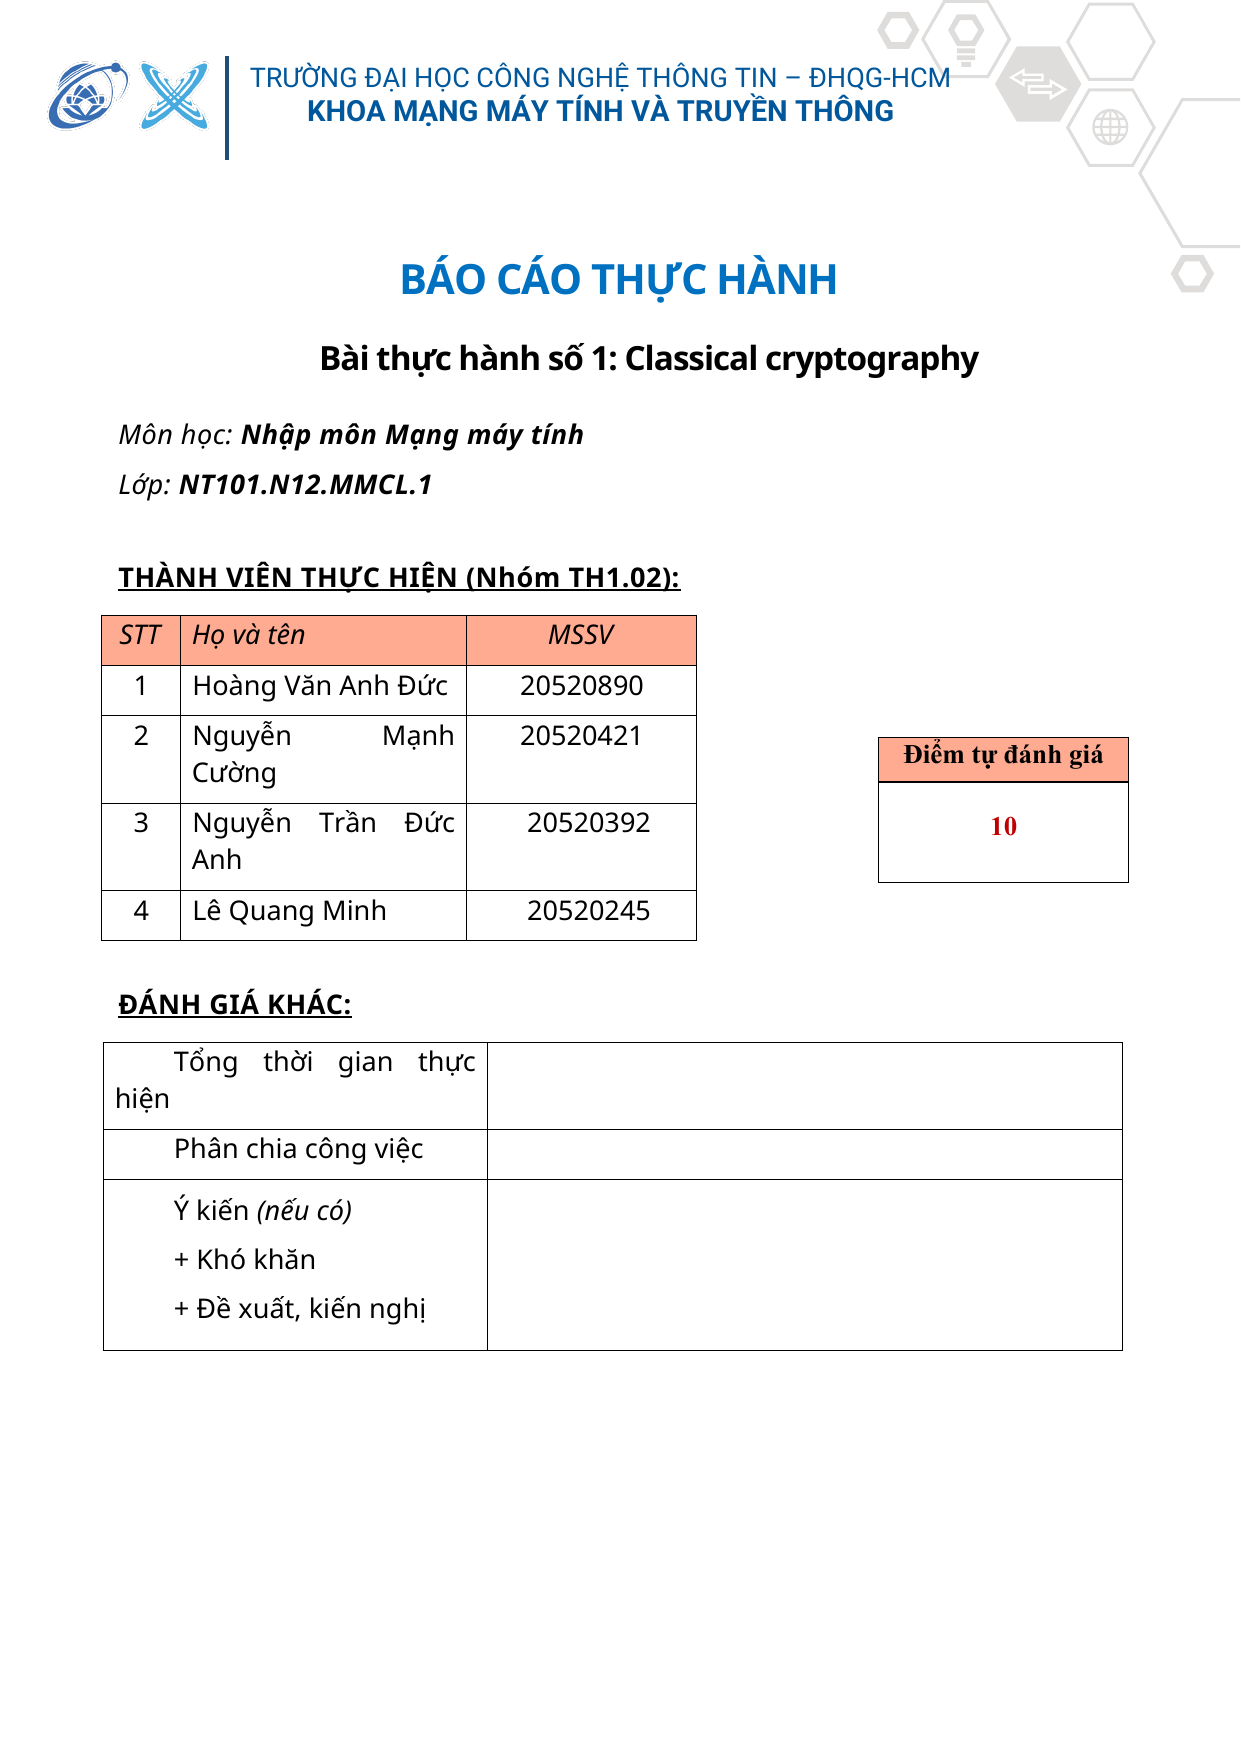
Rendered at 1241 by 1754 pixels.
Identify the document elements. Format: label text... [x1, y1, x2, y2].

table_cell [488, 1130, 1122, 1179]
table_cell 20520392 [467, 804, 696, 890]
title BÁO CÁO THỰC HÀNH [118, 250, 1122, 307]
table_cell [488, 1180, 1122, 1350]
table_header [488, 1043, 1122, 1129]
table_cell 20520421 [467, 716, 696, 803]
picture [43, 56, 133, 136]
table_cell Nguyễn Mạnh Cường [181, 716, 466, 803]
table_header Tổng thời gian thực hiện [104, 1043, 487, 1129]
table_cell Hoàng Văn Anh Đức [181, 666, 466, 715]
table_cell Lê Quang Minh [181, 891, 466, 940]
table_cell 10 [879, 783, 1128, 882]
table_cell 20520245 [467, 891, 696, 940]
table_cell 1 [102, 666, 180, 715]
table_cell 2 [102, 716, 180, 803]
table_header Điểm tự đánh giá [879, 738, 1128, 781]
text Lớp: NT101.N12.MMCL.1 [118, 465, 1122, 502]
text Môn học: Nhập môn Mạng máy tính [118, 416, 1122, 453]
table_header Họ và tên [181, 616, 466, 665]
list THÀNH VIÊN THỰC HIỆN (Nhóm TH1.02): [118, 558, 1122, 595]
picture [134, 58, 216, 136]
table_cell 20520890 [467, 666, 696, 715]
title Bài thực hành số 1: Classical cryptography [118, 335, 1122, 381]
table_cell Phân chia công việc [104, 1130, 487, 1179]
table_cell 4 [102, 891, 180, 940]
table_cell Nguyễn Trần Đức Anh [181, 804, 466, 890]
list ĐÁNH GIÁ KHÁC: [118, 985, 1122, 1022]
table_header MSSV [467, 616, 696, 665]
table_header STT [102, 616, 180, 665]
table_cell 3 [102, 804, 180, 890]
table_cell Ý kiến (nếu có) + Khó khăn + Đề xuất, kiến nghị [104, 1180, 487, 1350]
